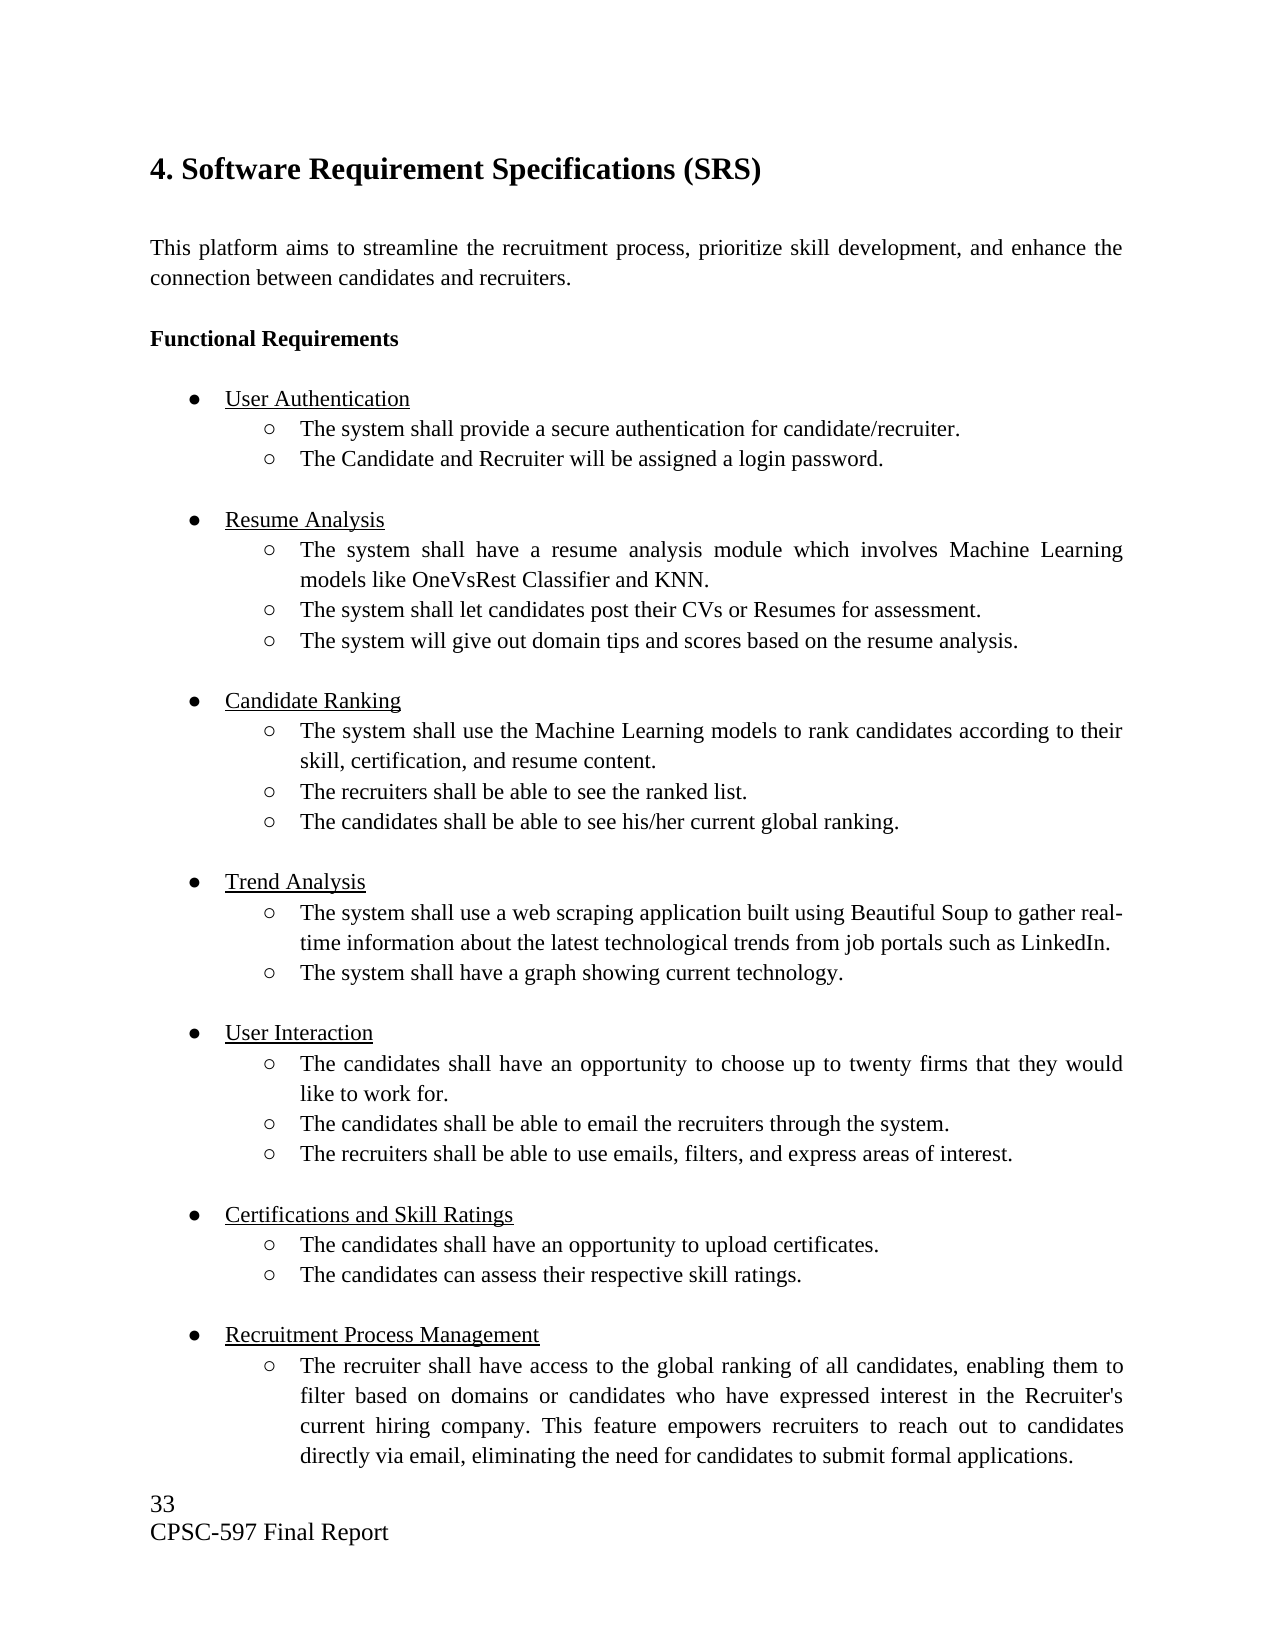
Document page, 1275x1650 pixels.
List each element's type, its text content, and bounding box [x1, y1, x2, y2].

list The recruiters shall be able to see the ranked list. [262, 778, 1125, 804]
list The system shall have a graph showing current technology. [262, 959, 1125, 985]
list The system shall provide a secure authentication for candidate/recruiter. [262, 415, 1125, 442]
list The candidates shall have an opportunity to upload certificates. [262, 1231, 1125, 1257]
list The system shall use the Machine Learning models to rank candidates according to their skill, certification, and resume content. [262, 717, 1125, 774]
list The Candidate and Recruiter will be assigned a login password. [262, 445, 1125, 472]
list The candidates shall have an opportunity to choose up to twenty firms that they would like to work for. [262, 1049, 1125, 1106]
list Resume Analysis [187, 506, 1125, 532]
list Certifications and Skill Ratings [187, 1201, 1125, 1227]
list The recruiters shall be able to use emails, filters, and express areas of interest. [262, 1140, 1125, 1167]
list The system shall use a web scraping application built using Beautiful Soup to gather real-time information about the latest technological trends from job portals such as LinkedIn. [262, 898, 1125, 955]
text This platform aims to streamline the recruitment process, prioritize skill development, and enhance the connection between candidates and recruiters. [150, 234, 1125, 291]
list User Interaction [187, 1019, 1125, 1046]
list Candidate Ranking [187, 687, 1125, 713]
list The candidates shall be able to email the recruiters through the system. [262, 1110, 1125, 1136]
list The system will give out domain tips and scores based on the resume analysis. [262, 627, 1125, 653]
subtitle 4. Software Requirement Specifications (SRS) [150, 150, 1125, 186]
list The candidates can assess their respective skill ratings. [262, 1261, 1125, 1287]
list Recruitment Process Management [187, 1321, 1125, 1348]
list The system shall let candidates post their CVs or Resumes for assessment. [262, 596, 1125, 623]
text Functional Requirements [150, 324, 1125, 351]
list The recruiter shall have access to the global ranking of all candidates, enabling them to filter based on domains or candidates who have expressed interest in the Recruiter's current hiring company. This feature empowers recruiters to reach out to candidates directly via email, eliminating the need for candidates to submit formal applications. [262, 1352, 1125, 1469]
list Trend Analysis [187, 868, 1125, 895]
list User Authentication [187, 385, 1125, 411]
list The system shall have a resume analysis module which involves Machine Learning models like OneVsRest Classifier and KNN. [262, 536, 1125, 593]
list The candidates shall be able to see his/her current global ranking. [262, 808, 1125, 834]
